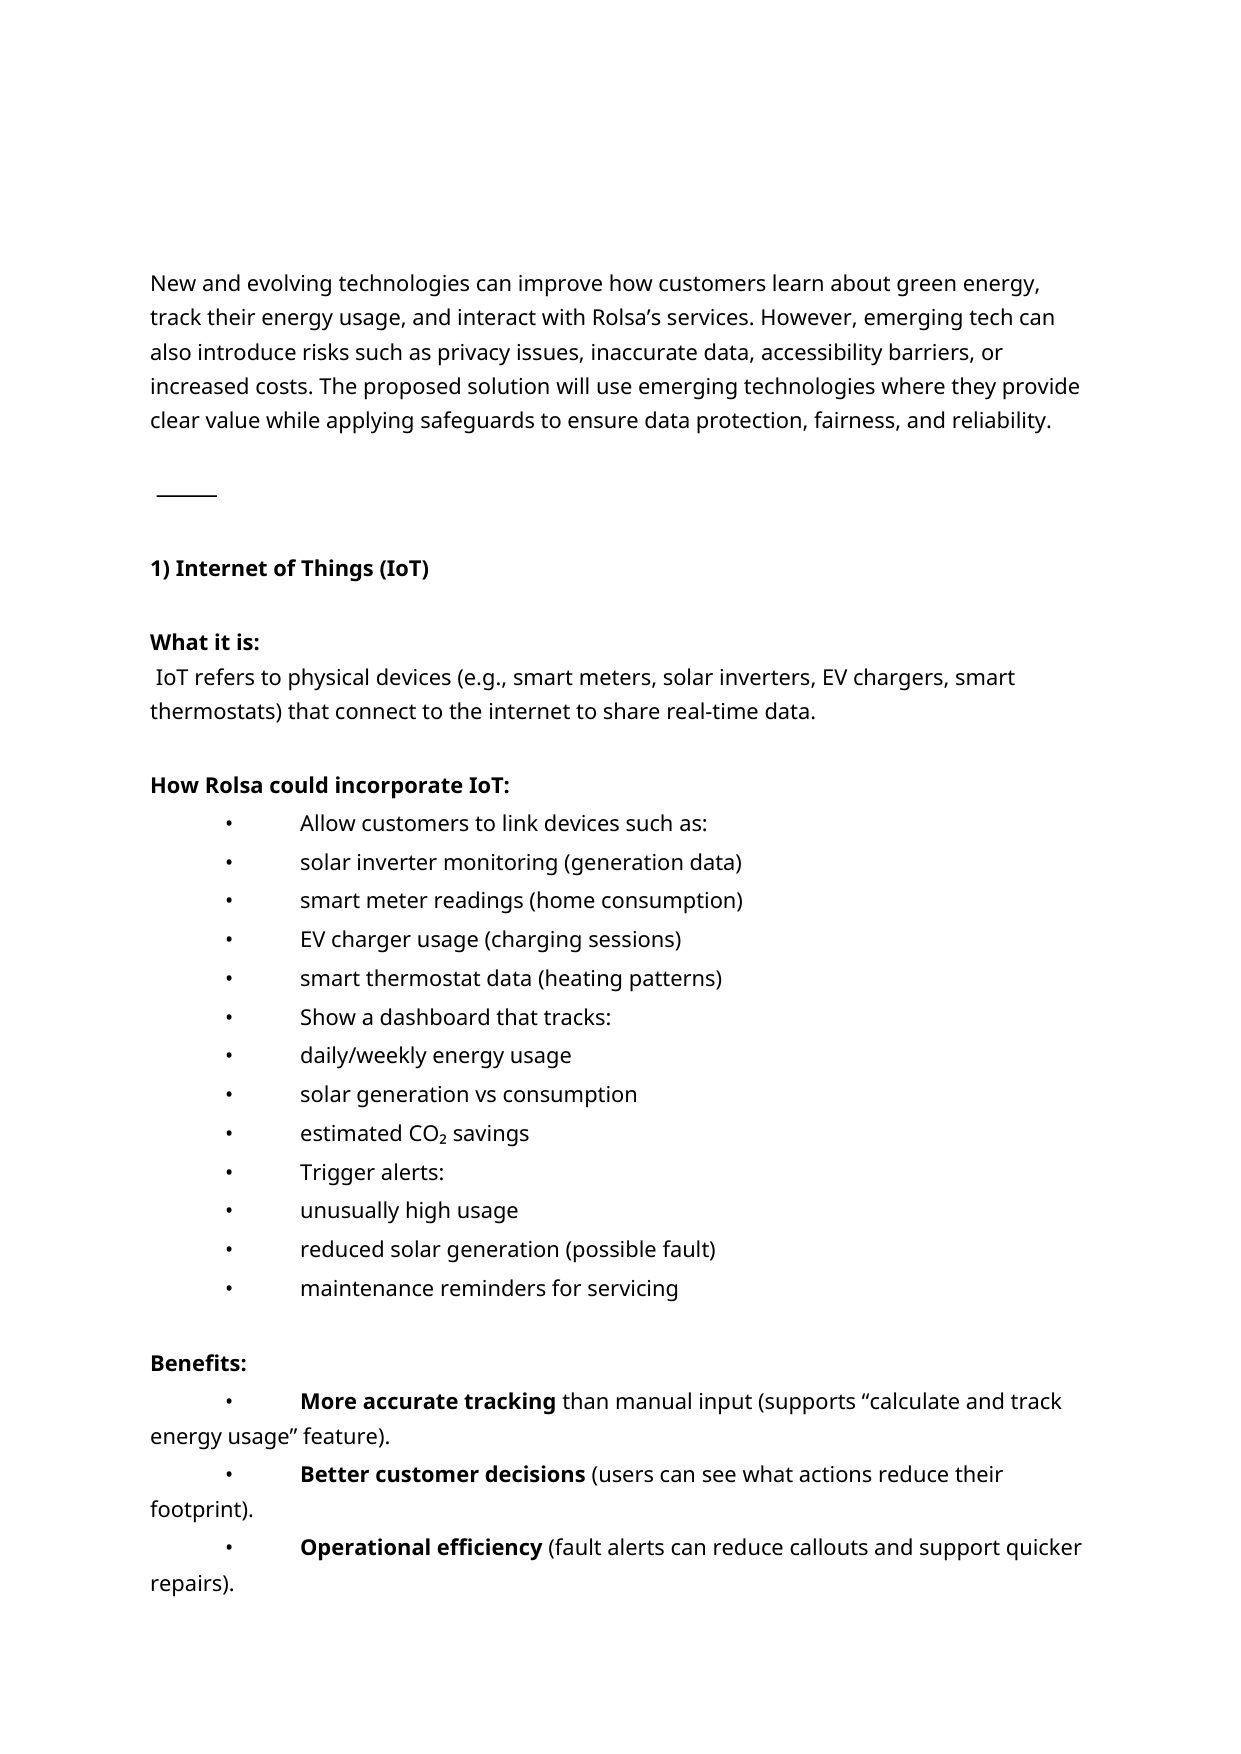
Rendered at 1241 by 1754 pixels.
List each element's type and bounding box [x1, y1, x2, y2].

text [150, 267, 1090, 1597]
